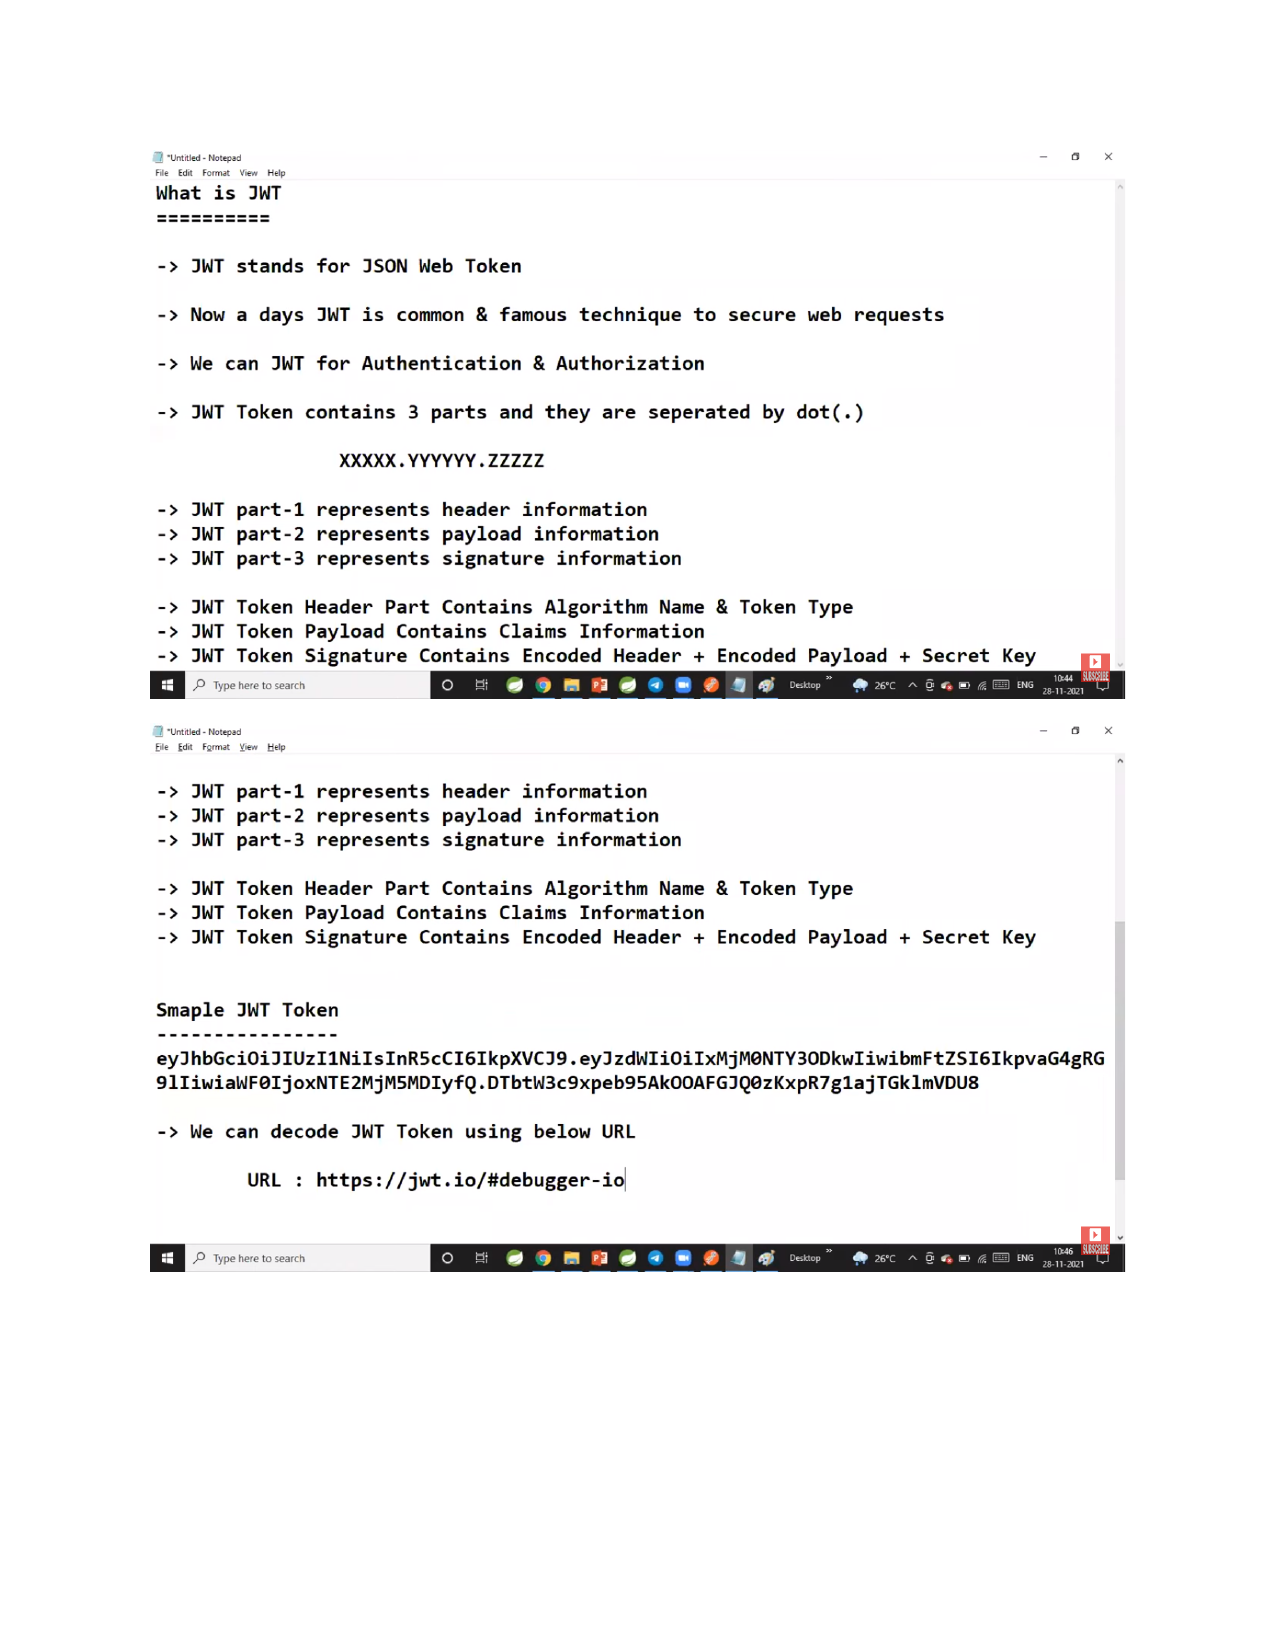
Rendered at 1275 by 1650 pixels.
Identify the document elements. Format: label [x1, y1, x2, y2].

picture [150, 150, 1125, 699]
picture [150, 723, 1125, 1272]
